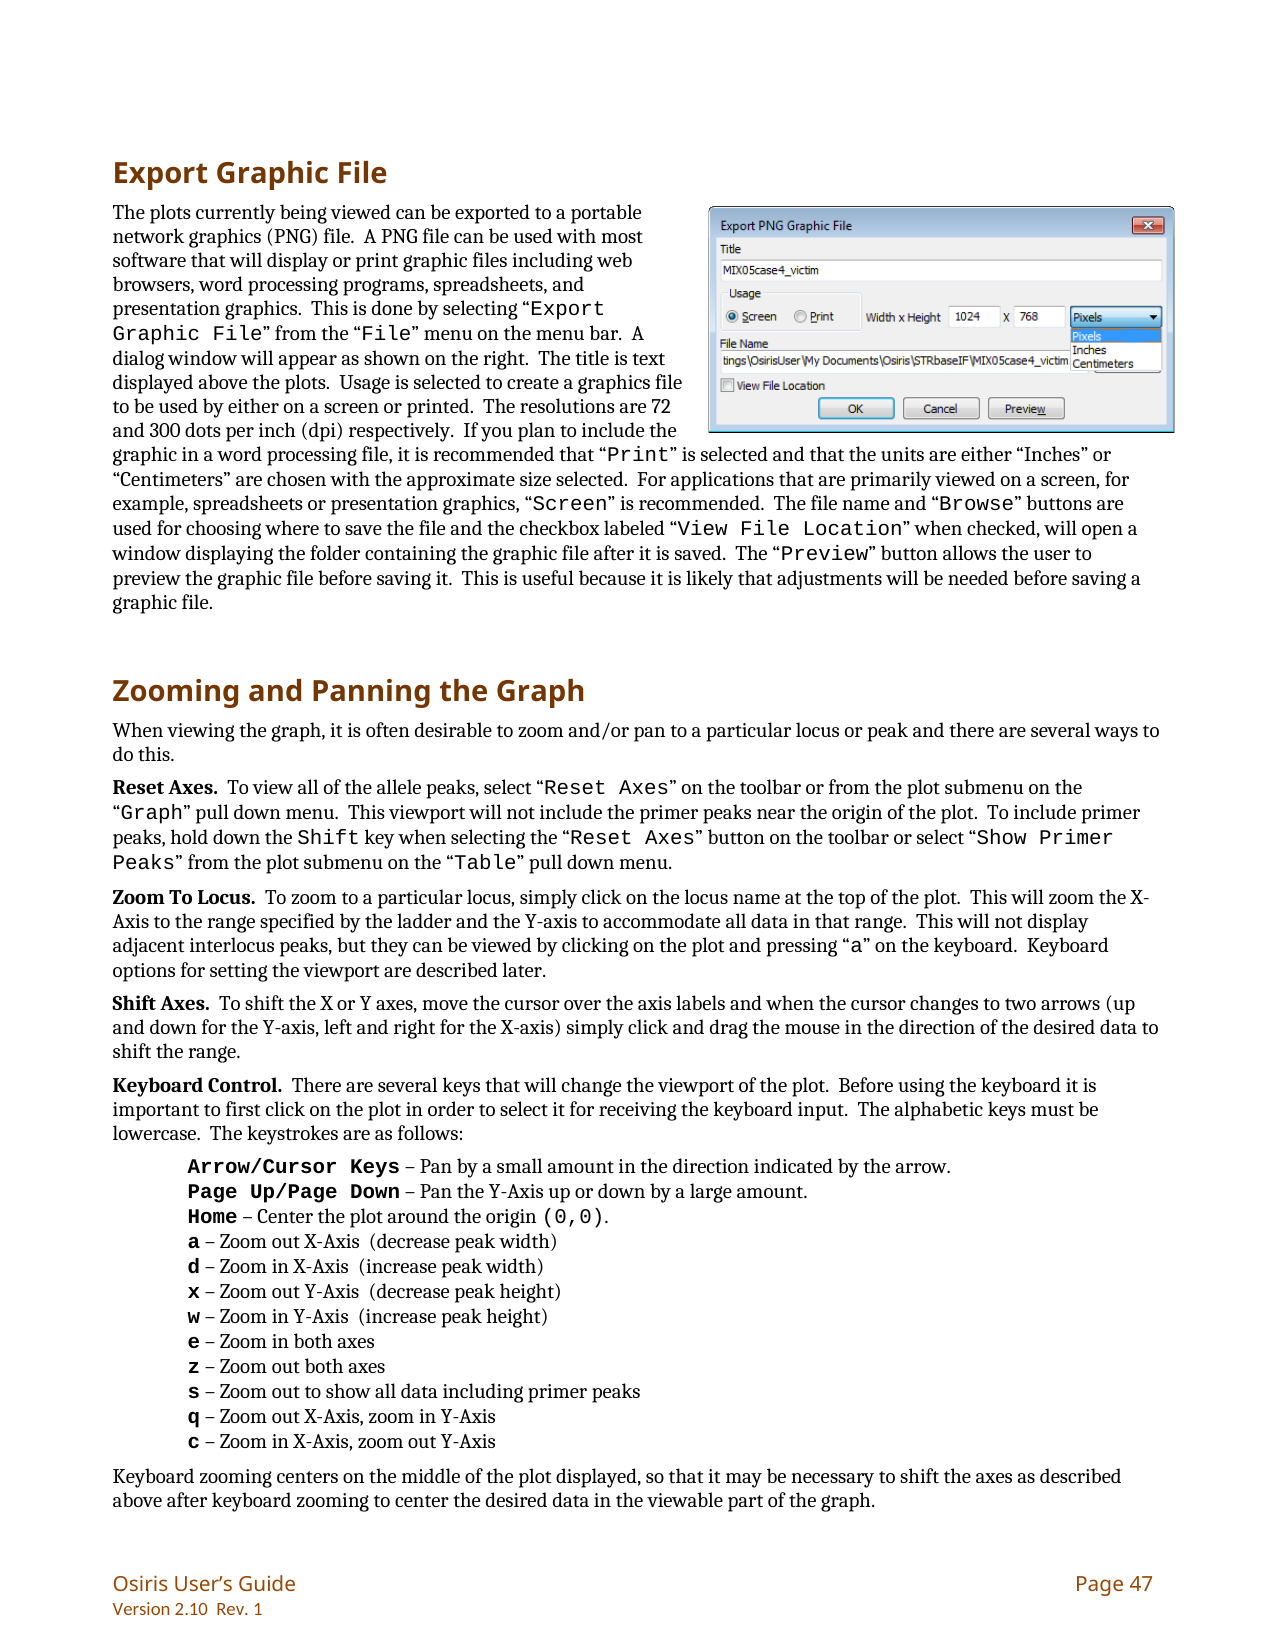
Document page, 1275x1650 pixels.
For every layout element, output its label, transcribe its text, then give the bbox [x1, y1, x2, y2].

picture [708, 206, 1175, 433]
text z – Zoom out both axes [187, 1355, 1162, 1380]
text c – Zoom in X-Axis, zoom out Y-Axis [187, 1430, 1162, 1455]
text When viewing the graph, it is often desirable to zoom and/or pan to a particular locus or peak and there are several ways to do this. [112, 718, 1162, 766]
text q – Zoom out X-Axis, zoom in Y-Axis [187, 1405, 1162, 1430]
text Arrow/Cursor Keys – Pan by a small amount in the direction indicated by the arrow. [187, 1155, 1162, 1180]
text d – Zoom in X-Axis (increase peak width) [187, 1255, 1162, 1280]
text Page Up/Page Down – Pan the Y-Axis up or down by a large amount. [187, 1180, 1162, 1205]
text w – Zoom in Y-Axis (increase peak height) [187, 1305, 1162, 1330]
text s – Zoom out to show all data including primer peaks [187, 1380, 1162, 1405]
text a – Zoom out X-Axis (decrease peak width) [187, 1230, 1162, 1255]
text e – Zoom in both axes [187, 1330, 1162, 1355]
text x – Zoom out Y-Axis (decrease peak height) [187, 1280, 1162, 1305]
text Reset Axes. To view all of the allele peaks, select “Reset Axes” on the toolbar or from the plot submenu on the “Graph” pull down menu. This viewport will not include the primer peaks near the origin of the plot. To include primer peaks, hold down the Shift key when selecting the “Reset Axes” button on the toolbar or select “Show Primer Peaks” from the plot submenu on the “Table” pull down menu. [112, 776, 1162, 876]
text Home – Center the plot around the origin (0,0). [187, 1205, 1162, 1230]
text The plots currently being viewed can be exported to a portable network graphics (PNG) file. A PNG file can be used with most software that will display or print graphic files including web browsers, word processing programs, spreadsheets, and presentation graphics. This is done by selecting “Export Graphic File” from the “File” menu on the menu bar. A dialog window will appear as shown on the right. The title is text displayed above the plots. Usage is selected to create a graphics file to be used by either on a screen or printed. The resolutions are 72 and 300 dots per inch (dpi) respectively. If you plan to include the graphic in a word processing file, it is recommended that “Print” is selected and that the units are either “Inches” or “Centimeters” are chosen with the approximate size selected. For applications that are primarily viewed on a screen, for example, spreadsheets or presentation graphics, “Screen” is recommended. The file name and “Browse” buttons are used for choosing where to save the file and the checkbox labeled “View File Location” when checked, will open a window displaying the folder containing the graphic file after it is saved. The “Preview” button allows the user to preview the graphic file before saving it. This is useful because it is likely that adjustments will be needed before saving a graphic file. [112, 201, 1162, 614]
text Keyboard zooming centers on the middle of the plot displayed, so that it may be necessary to shift the axes as described above after keyboard zooming to center the desired data in the viewable part of the graph. [112, 1464, 1162, 1512]
subtitle Export Graphic File [112, 153, 1162, 192]
subtitle Zooming and Panning the Graph [112, 671, 1162, 710]
text Zoom To Locus. To zoom to a particular locus, simply click on the locus name at the top of the plot. This will zoom the X-Axis to the range specified by the ladder and the Y-axis to accommodate all data in that range. This will not display adjacent interlocus peaks, but they can be viewed by clicking on the plot and pressing “a” on the keyboard. Keyboard options for setting the viewport are described later. [112, 886, 1162, 982]
text Shift Axes. To shift the X or Y axes, move the cursor over the axis labels and when the cursor changes to two arrows (up and down for the Y-axis, left and right for the X-axis) simply click and drag the mouse in the direction of the desired data to shift the range. [112, 992, 1162, 1064]
text Keyboard Control. There are several keys that will change the viewport of the plot. Before using the keyboard it is important to first click on the plot in order to select it for receiving the keyboard input. The alphabetic keys must be lowercase. The keystrokes are as follows: [112, 1073, 1162, 1145]
